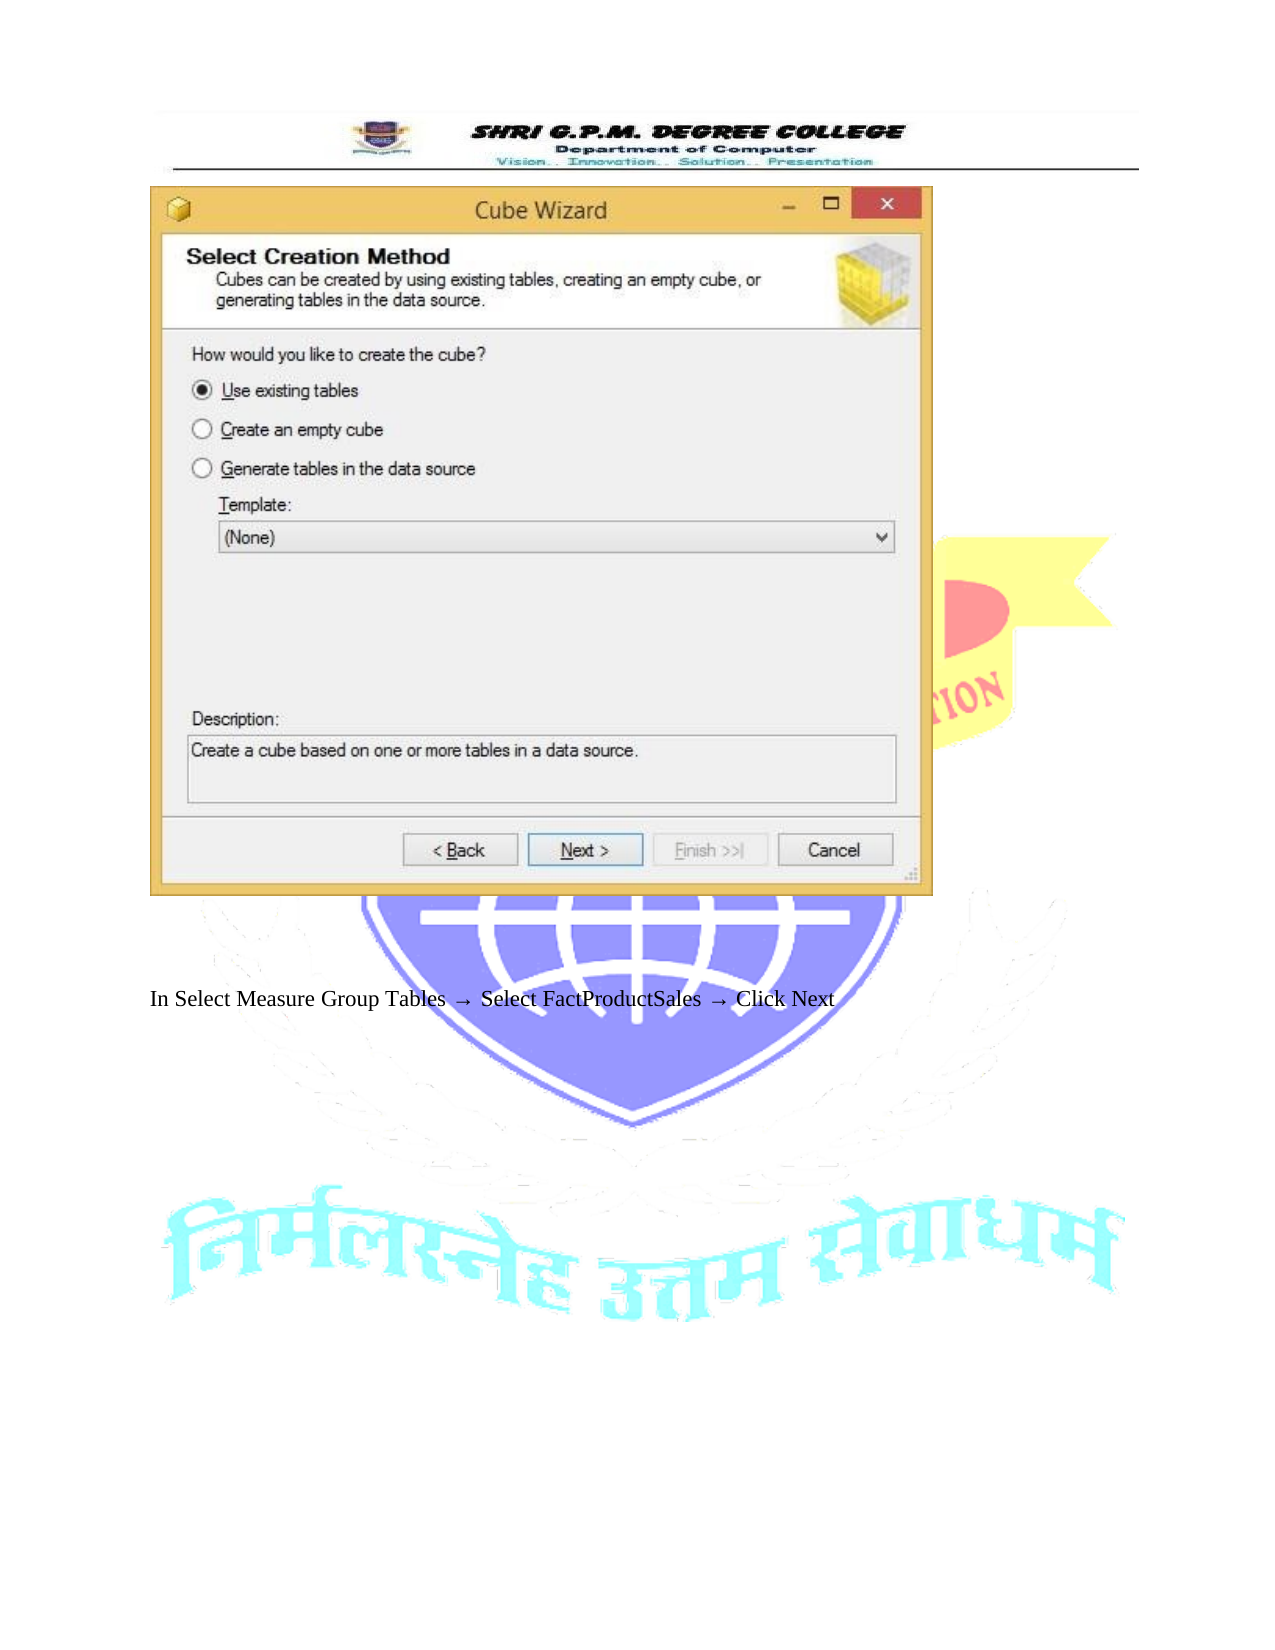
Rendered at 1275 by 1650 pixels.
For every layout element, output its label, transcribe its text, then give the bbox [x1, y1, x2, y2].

picture [150, 186, 1125, 985]
picture [150, 1012, 1125, 1322]
text In Select Measure Group Tables → Select FactProductSales → Click Next [149, 985, 1127, 1012]
picture [153, 110, 1139, 174]
